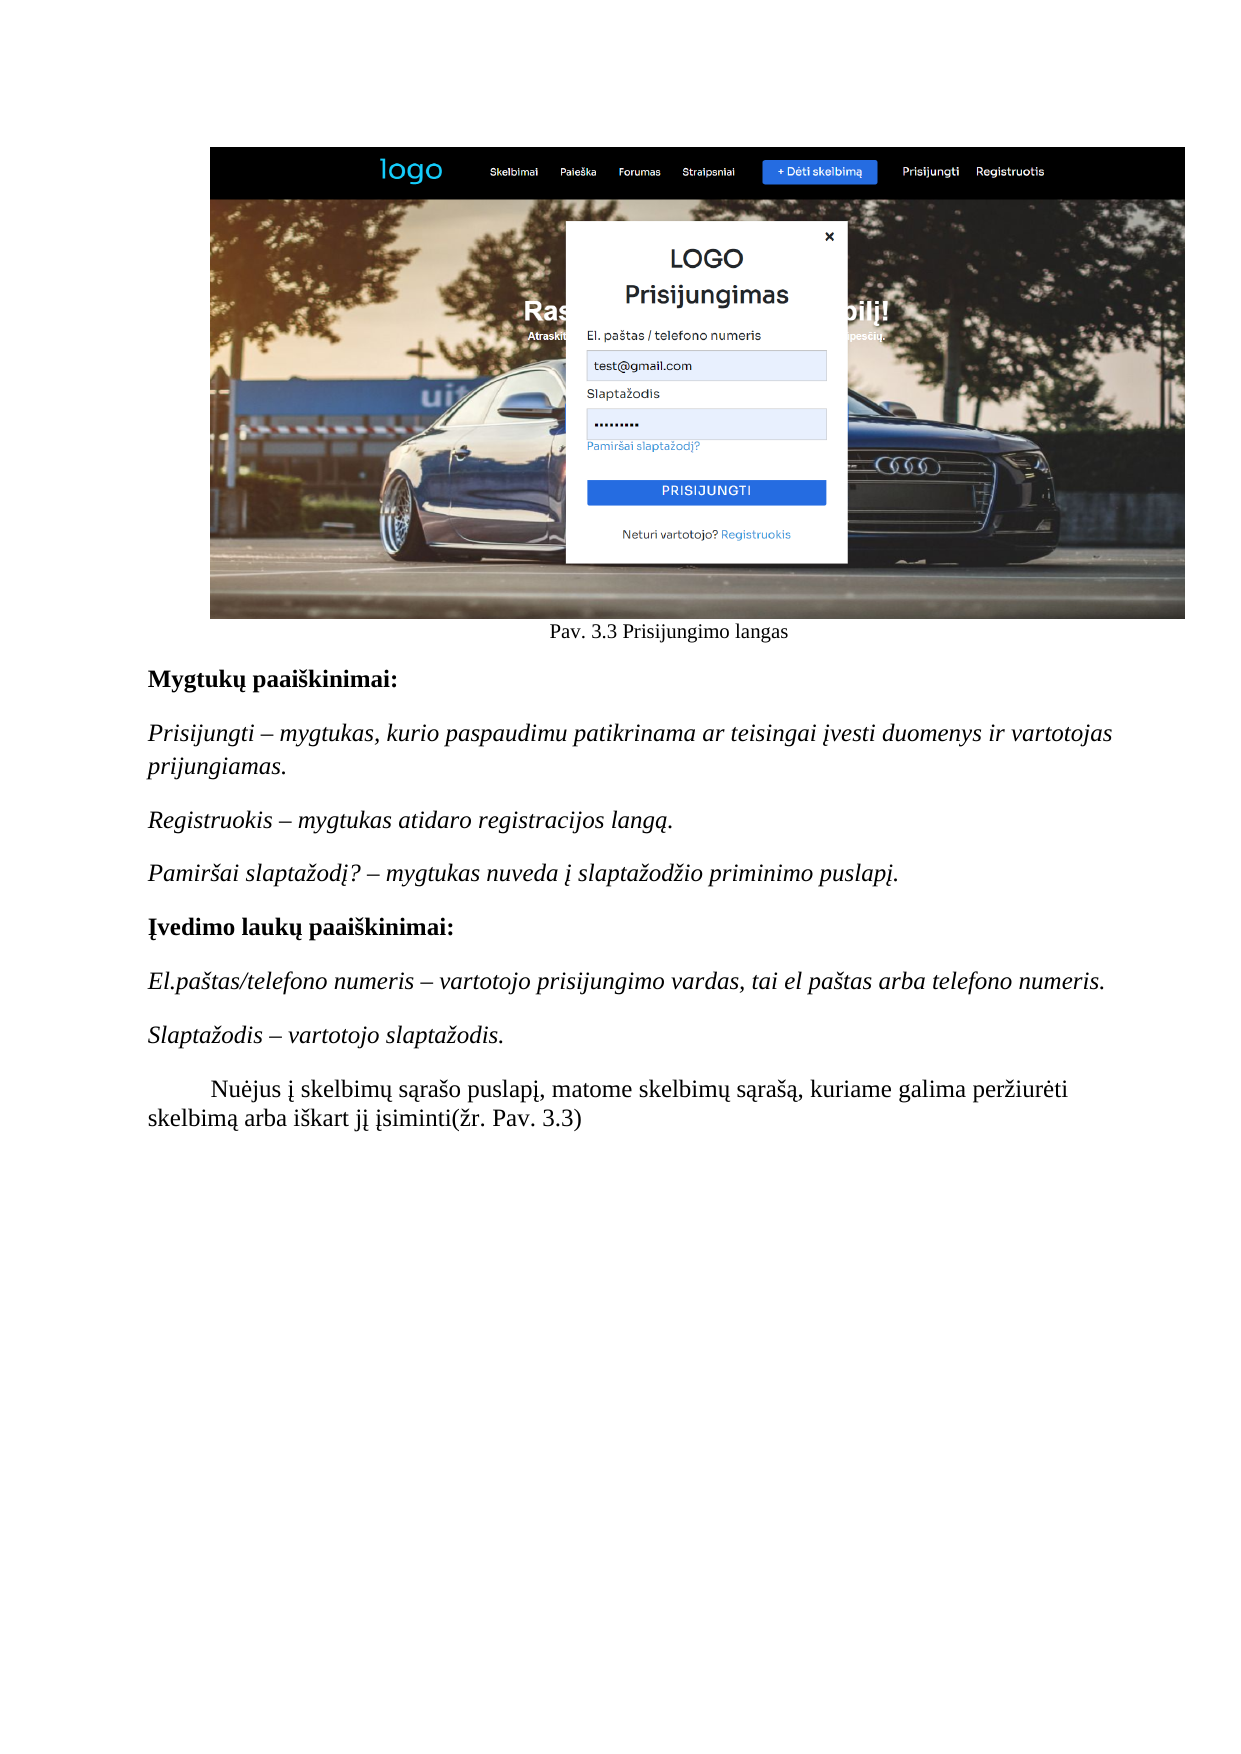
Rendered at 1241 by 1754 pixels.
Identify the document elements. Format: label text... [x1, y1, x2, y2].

text Mygtukų paaiškinimai: [148, 664, 1122, 693]
text Slaptažodis – vartotojo slaptažodis. [148, 1020, 1122, 1049]
text Registruokis – mygtukas atidaro registracijos langą. [148, 805, 1122, 833]
text Prisijungti – mygtukas, kurio paspaudimu patikrinama ar teisingai įvesti duomenys ir vartotojas prijungiamas. [148, 718, 1122, 779]
text Pamiršai slaptažodį? – mygtukas nuveda į slaptažodžio priminimo puslapį. [148, 858, 1122, 887]
picture [210, 147, 1185, 619]
text Įvedimo laukų paaiškinimai: [148, 912, 1122, 941]
text El.paštas/telefono numeris – vartotojo prisijungimo vardas, tai el paštas arba telefono numeris. [148, 966, 1122, 995]
